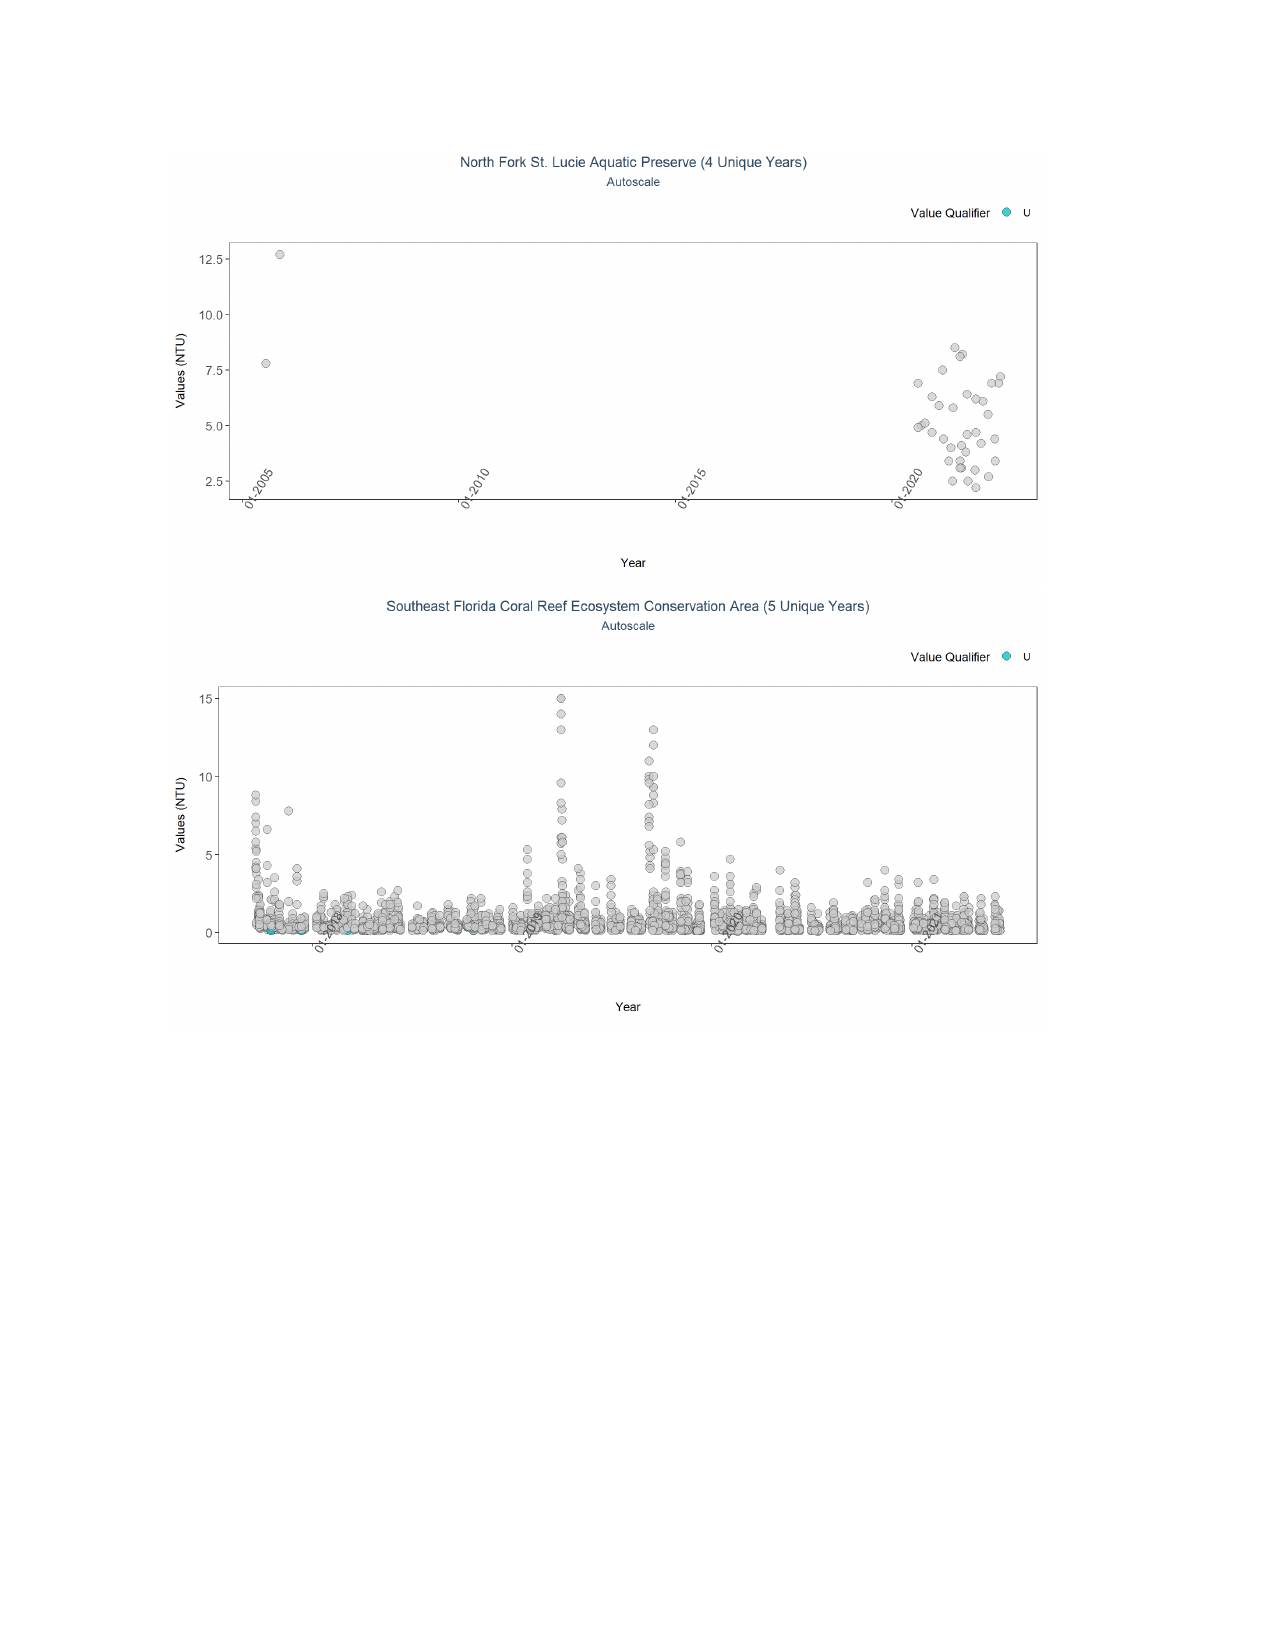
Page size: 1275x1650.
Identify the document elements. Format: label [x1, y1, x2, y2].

picture [168, 150, 1044, 588]
picture [168, 593, 1044, 1032]
